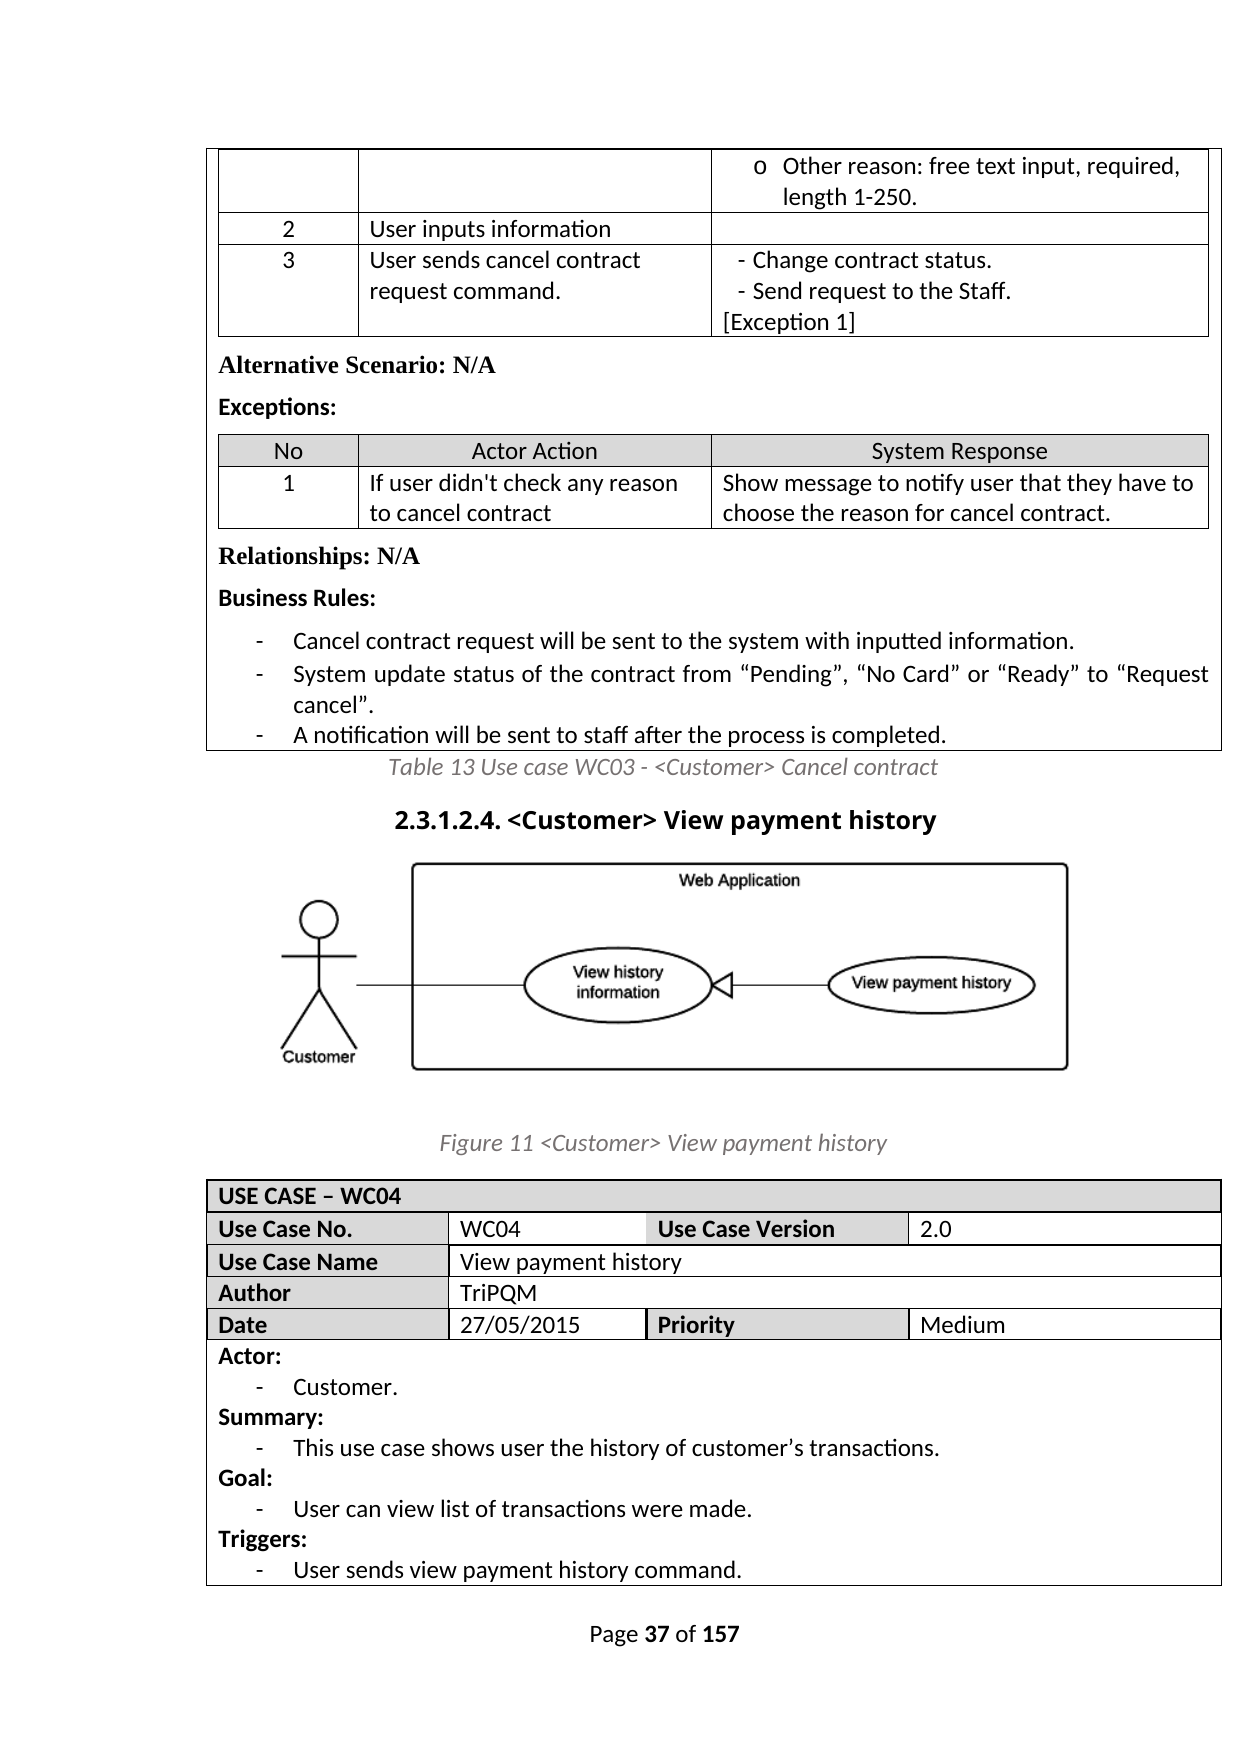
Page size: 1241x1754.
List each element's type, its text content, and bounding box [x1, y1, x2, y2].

table_cell Date [208, 1309, 448, 1339]
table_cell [207, 1340, 1221, 1584]
picture [243, 839, 1086, 1108]
table_cell 2.0 [909, 1213, 1221, 1244]
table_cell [207, 149, 1221, 750]
table_cell Author [207, 1277, 448, 1308]
table_header USE CASE – WC04 [208, 1181, 1220, 1211]
table_cell Use Case No. [207, 1213, 448, 1244]
text Table 13 Use case WC03 - <Customer> Cancel contract [207, 751, 1122, 782]
table_cell View payment history [450, 1246, 1220, 1276]
table_cell WC04 [449, 1213, 646, 1244]
table_cell Use Case Version [646, 1213, 908, 1244]
table_cell TriPQM [449, 1277, 1221, 1308]
table_cell Priority [648, 1309, 908, 1339]
subtitle <Customer> View payment history [394, 802, 1122, 836]
table_cell 27/05/2015 [450, 1309, 645, 1339]
table_cell Medium [910, 1309, 1220, 1339]
table_cell Use Case Name [208, 1245, 448, 1276]
